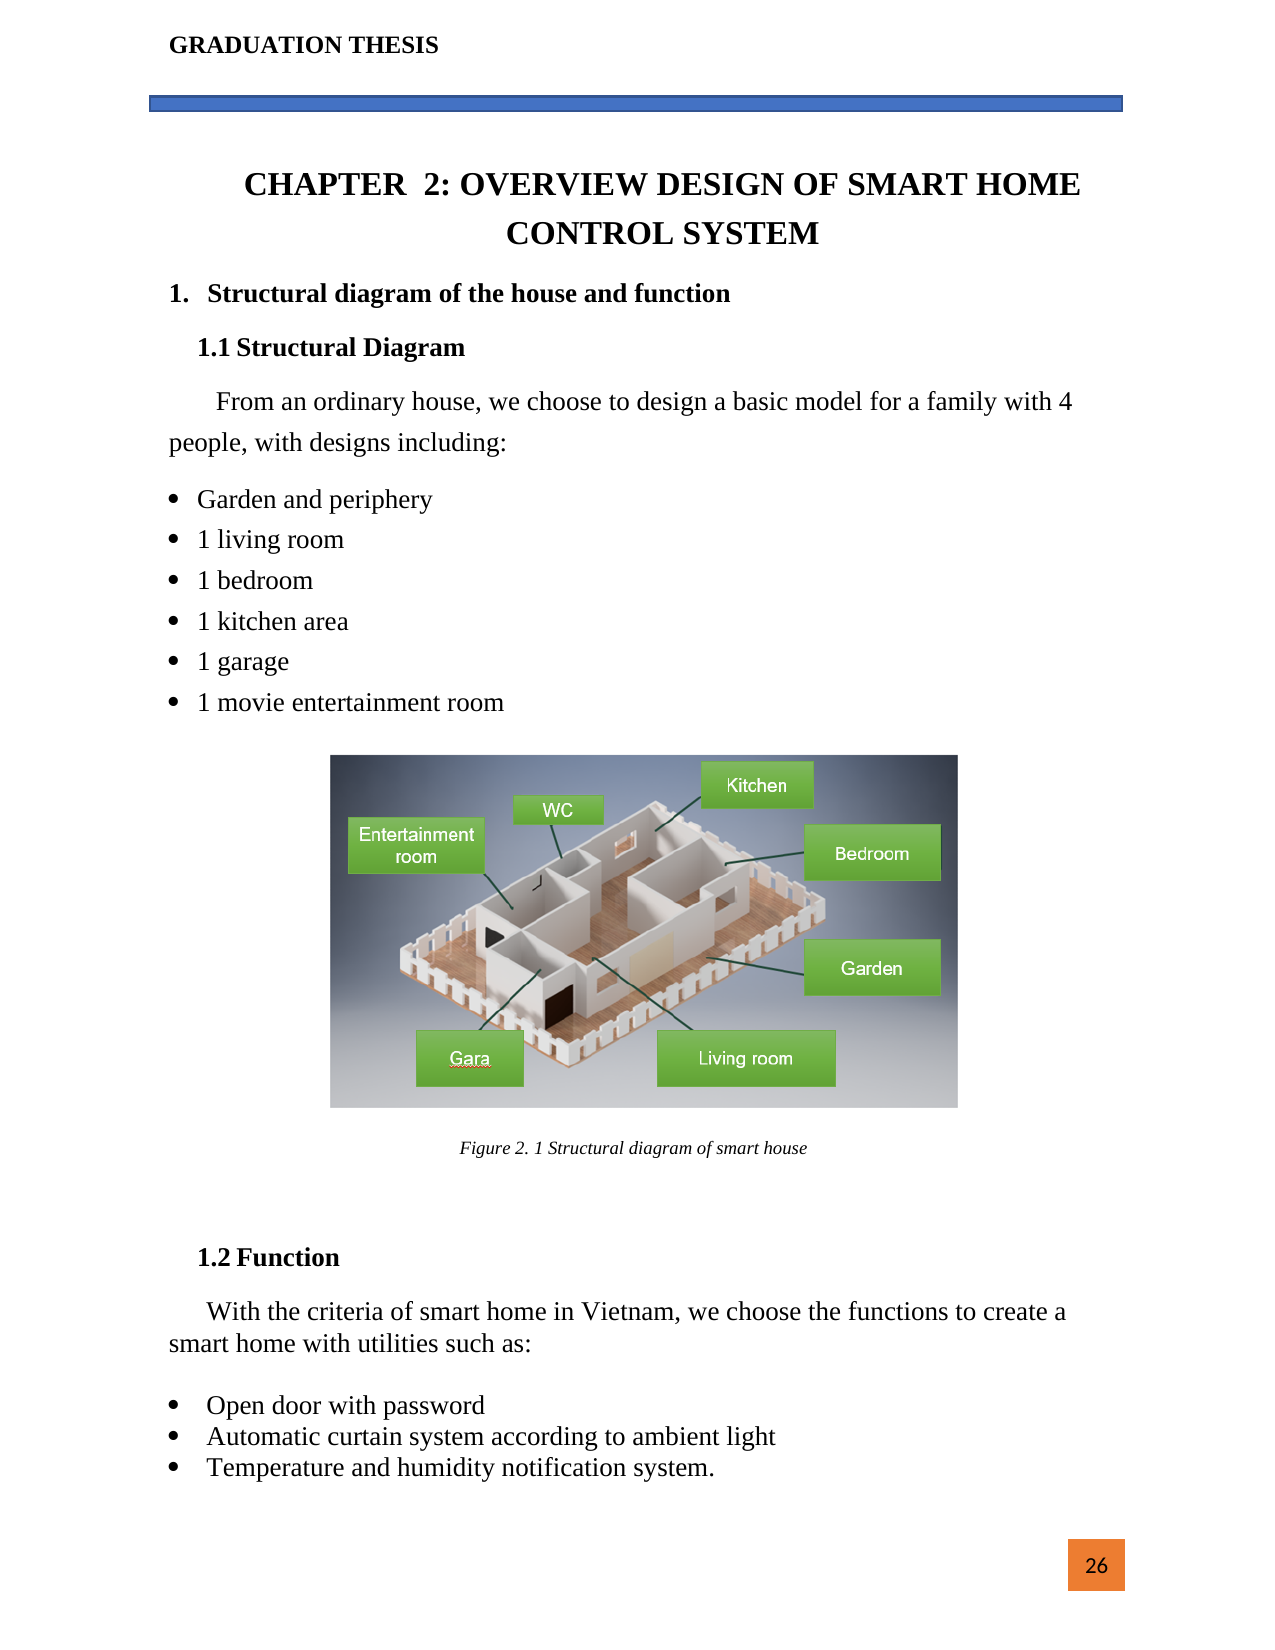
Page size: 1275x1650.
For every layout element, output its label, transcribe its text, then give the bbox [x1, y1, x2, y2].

text From an ordinary house, we choose to design a basic model for a family with 4 people, with designs including: [169, 385, 1125, 457]
list Automatic curtain system according to ambient light [169, 1420, 1125, 1451]
subtitle CHAPTER 2: OVERVIEW DESIGN OF SMART HOME CONTROL SYSTEM [200, 164, 1125, 252]
list 1 bedroom [169, 564, 1125, 595]
list Garden and periphery [169, 483, 1125, 514]
list 1 kitchen area [169, 605, 1125, 636]
subtitle Function [197, 1241, 1125, 1272]
list With the criteria of smart home in Vietnam, we choose the functions to create a smart home with utilities such as: [169, 1296, 1125, 1358]
subtitle Structural Diagram [197, 331, 1125, 362]
list Open door with password [169, 1389, 1125, 1420]
list 1 living room [169, 523, 1125, 555]
picture [318, 743, 975, 1118]
list 1 movie entertainment room [169, 686, 1125, 717]
list 1 garage [169, 645, 1125, 677]
list Temperature and humidity notification system. [169, 1451, 1125, 1483]
subtitle Structural diagram of the house and function [169, 277, 1125, 308]
